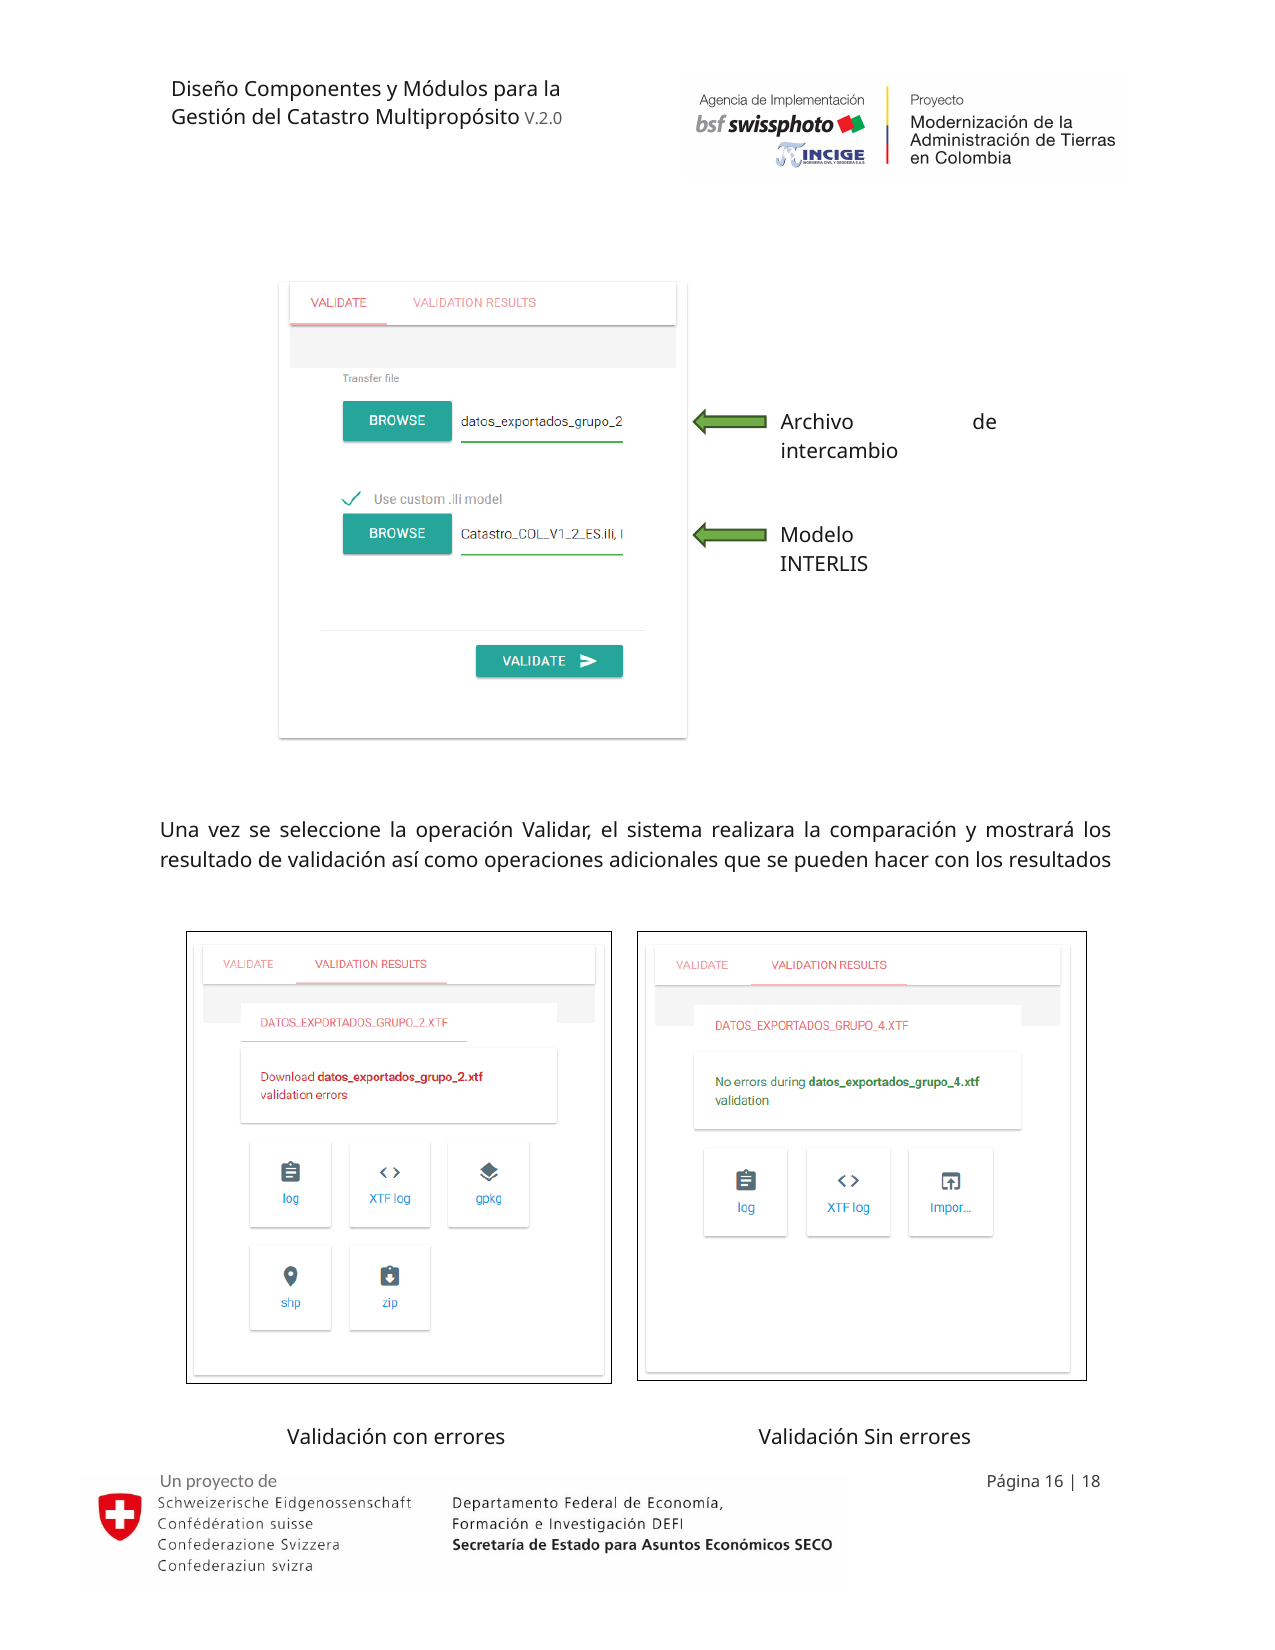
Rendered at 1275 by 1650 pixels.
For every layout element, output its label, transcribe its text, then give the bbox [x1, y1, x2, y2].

picture [162, 1475, 168, 1486]
picture [187, 932, 611, 1383]
picture [80, 1475, 849, 1588]
picture [638, 932, 1086, 1380]
text Una vez se seleccione la operación Validar, el sistema realizara la comparación y mostrará los resultado de validación así como operaciones adicionales que se pueden hacer con los resultados [159, 815, 1113, 874]
picture [681, 73, 1129, 179]
picture [263, 265, 703, 752]
